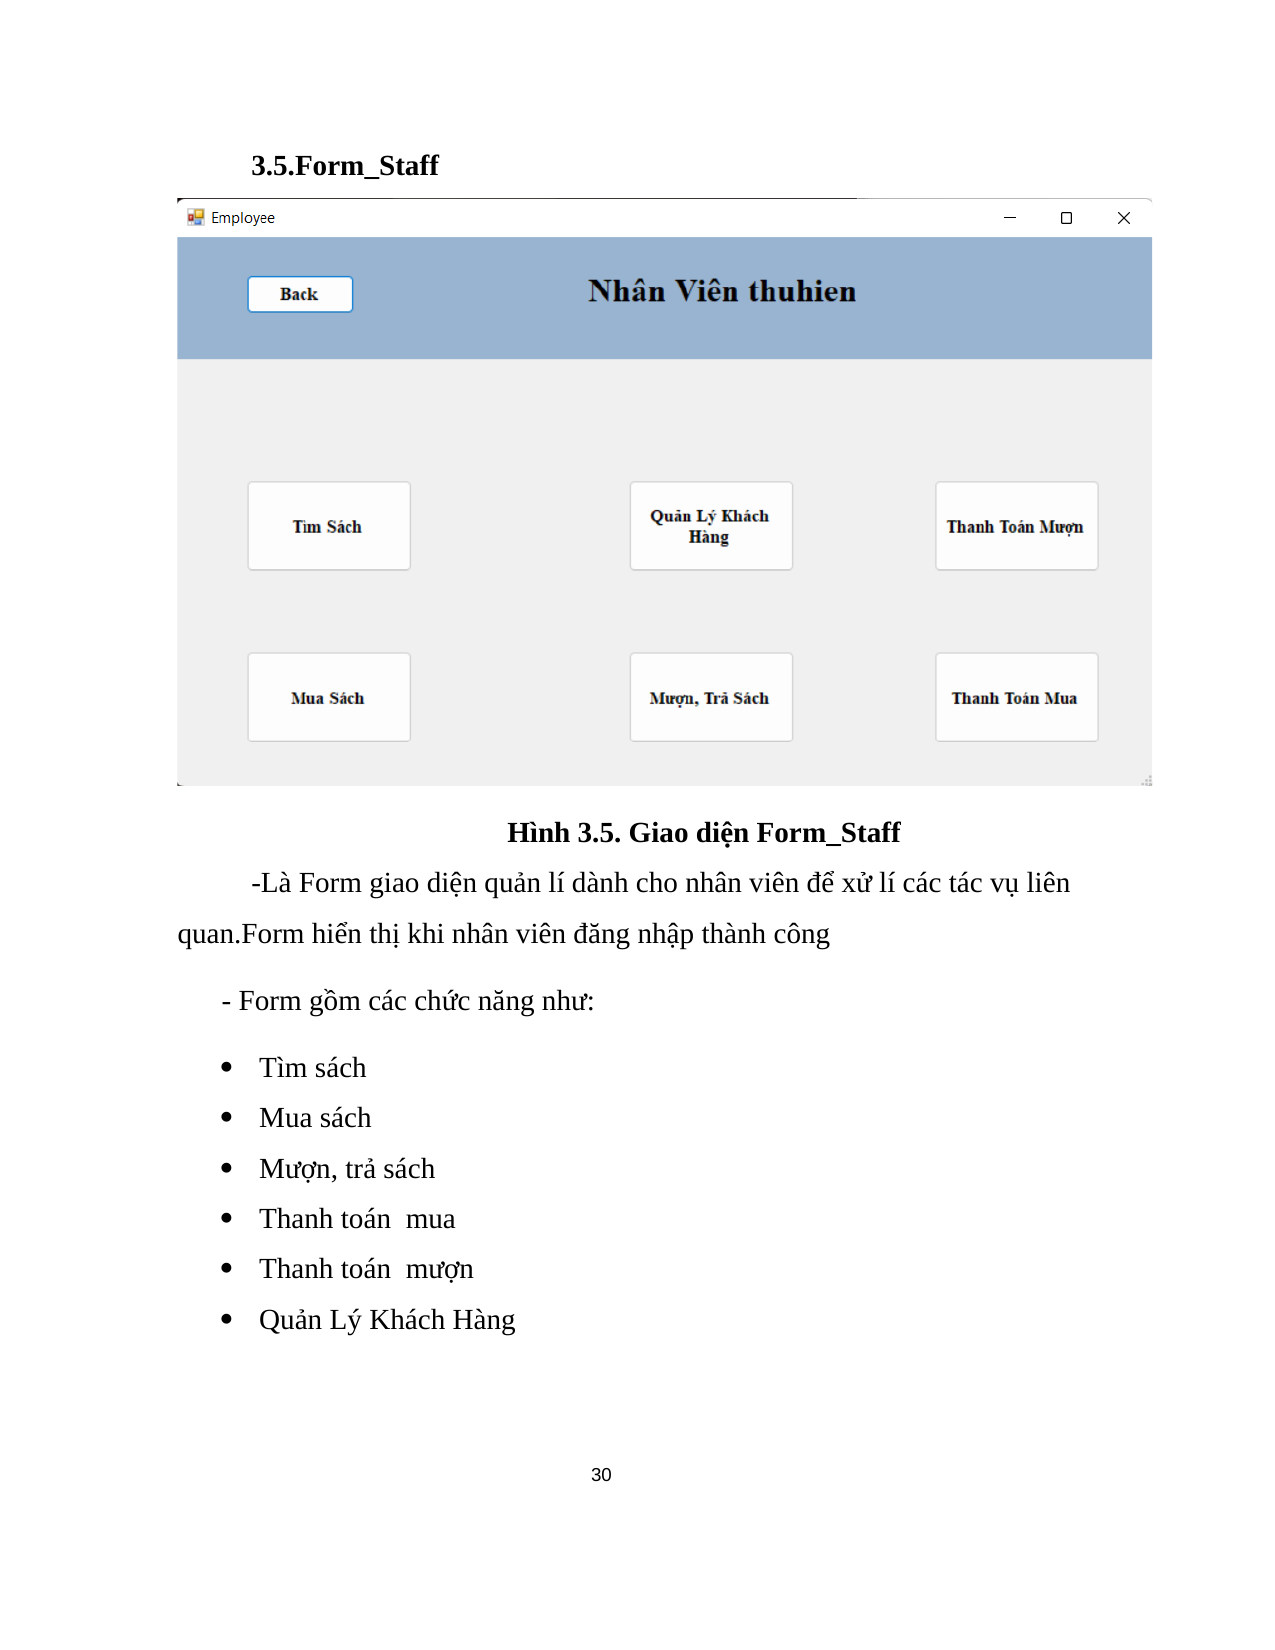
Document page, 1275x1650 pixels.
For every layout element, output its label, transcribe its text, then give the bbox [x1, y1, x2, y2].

text -Là Form giao diện quản lí dành cho nhân viên để xử lí các tác vụ liên quan.Form hiển thị khi nhân viên đăng nhập thành công [177, 866, 1157, 949]
picture [177, 198, 1153, 786]
list Mượn, trả sách [221, 1151, 1157, 1184]
text - Form gồm các chức năng như: [177, 983, 1157, 1016]
list Thanh toán mượn [221, 1252, 1157, 1285]
list Tìm sách [221, 1050, 1157, 1083]
list Quản Lý Khách Hàng [221, 1302, 1157, 1336]
subtitle 3.5.Form_Staff [177, 148, 1157, 181]
subtitle Hình 3.5. Giao diện Form_Staff [177, 815, 1157, 849]
list Thanh toán mua [221, 1201, 1157, 1235]
list Mua sách [221, 1100, 1157, 1134]
